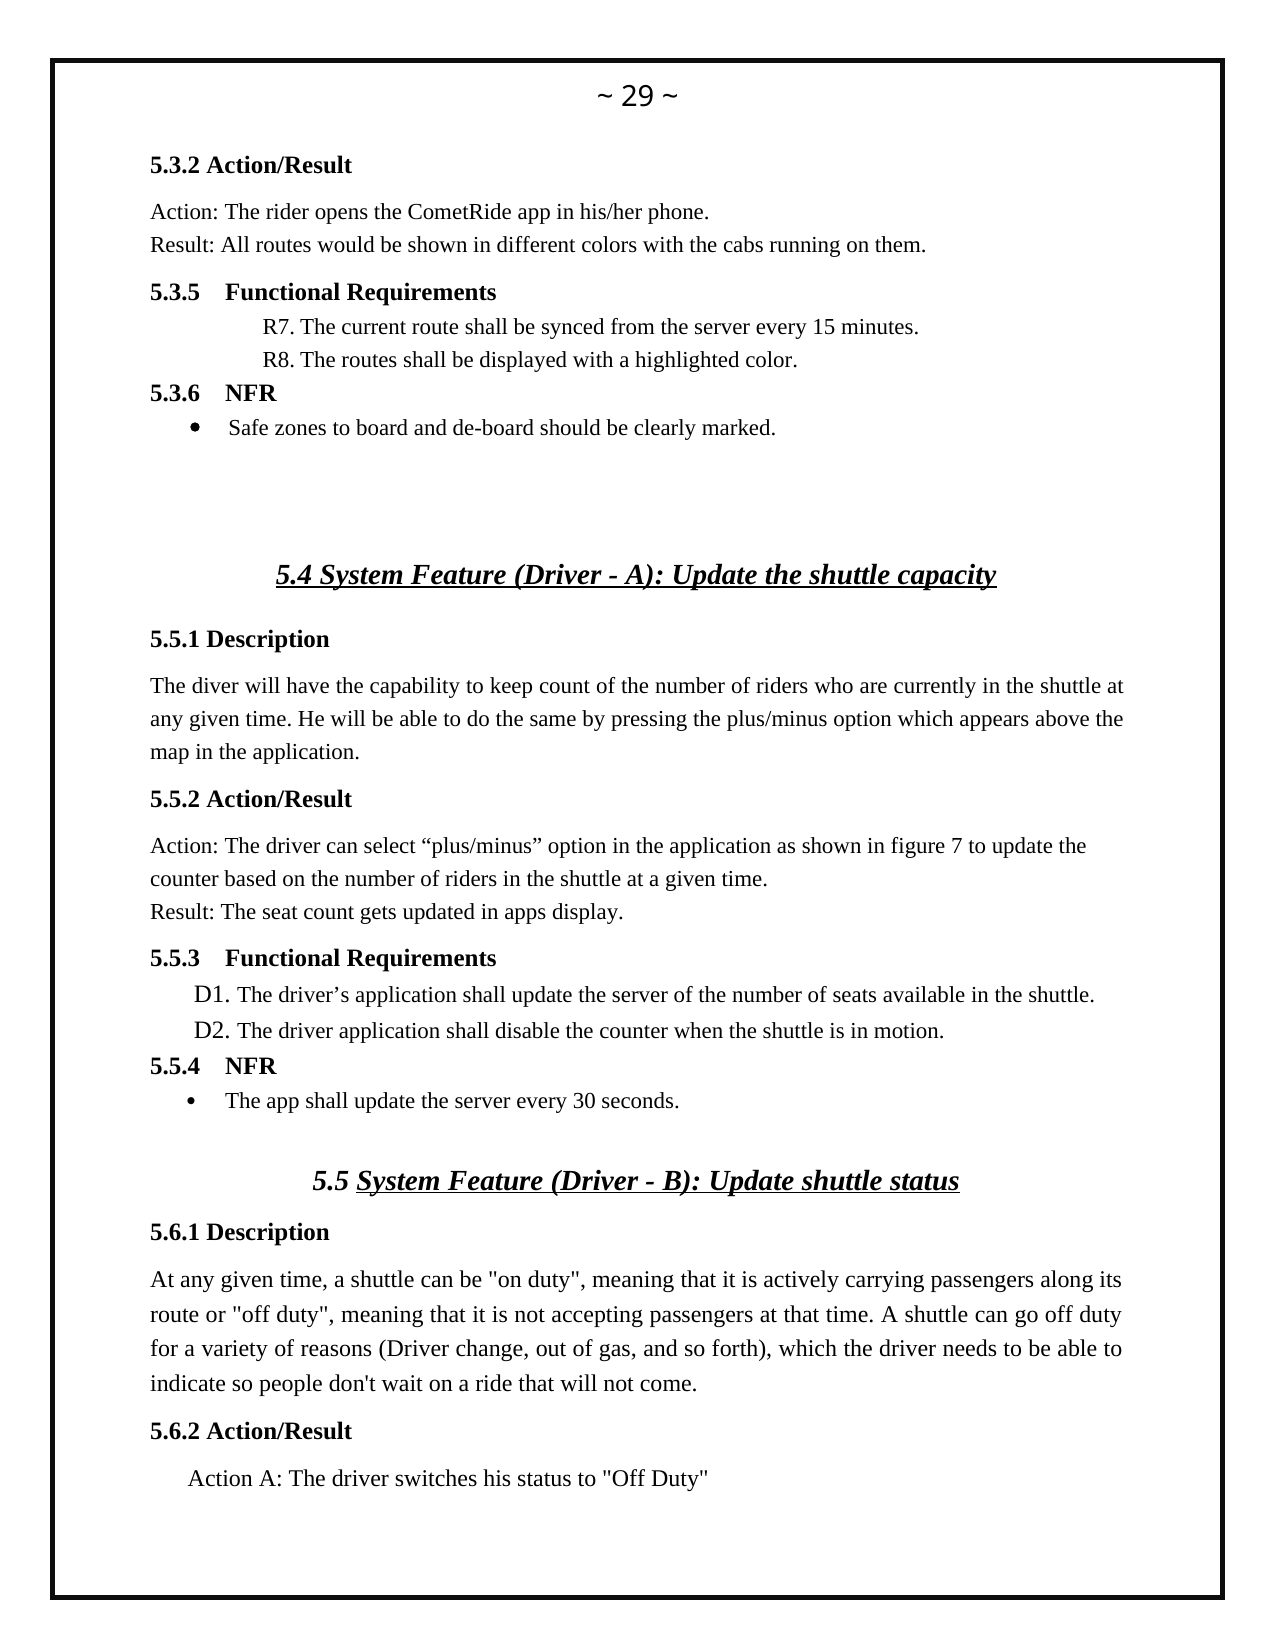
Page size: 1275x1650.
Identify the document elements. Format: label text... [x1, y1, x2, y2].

list The current route shall be synced from the server every 15 minutes. [262, 313, 1125, 339]
text 5.4 System Feature (Driver - A): Update the shuttle capacity [150, 557, 1125, 591]
list The app shall update the server every 30 seconds. [187, 1087, 1125, 1114]
text 5.6.1 Description [150, 1217, 1125, 1246]
list Safe zones to board and de-board should be clearly marked. [191, 414, 1125, 441]
text Action: The rider opens the CometRide app in his/her phone. [150, 198, 1125, 225]
list The driver application shall disable the counter when the shuttle is in motion. [194, 1015, 1125, 1044]
text 5.3.2 Action/Result [150, 150, 1125, 179]
list The routes shall be displayed with a highlighted color. [262, 346, 1125, 372]
text 5.5 System Feature (Driver - B): Update shuttle status [150, 1163, 1125, 1196]
list Functional Requirements [150, 943, 1125, 972]
text 5.5.1 Description [150, 624, 1125, 653]
list Functional Requirements [150, 277, 1125, 306]
text 5.5.2 Action/Result [150, 784, 1125, 813]
text 5.6.2 Action/Result [150, 1416, 1125, 1445]
text Result: The seat count gets updated in apps display. [150, 898, 1125, 924]
text The diver will have the capability to keep count of the number of riders who are currently in the shuttle at any given time. He will be able to do the same by pressing the plus/minus option which appears above the map in the application. [150, 673, 1125, 765]
text Action: The driver can select “plus/minus” option in the application as shown in figure 7 to update the counter based on the number of riders in the shuttle at a given time. [150, 832, 1125, 892]
list The driver’s application shall update the server of the number of seats available in the shuttle. [194, 979, 1125, 1008]
text At any given time, a shuttle can be "on duty", meaning that it is actively carrying passengers along its route or "off duty", meaning that it is not accepting passengers at that time. A shuttle can go off duty for a variety of reasons (Driver change, out of gas, and so forth), which the driver needs to be able to indicate so people don't wait on a ride that will not come. [150, 1266, 1125, 1397]
text Action A: The driver switches his status to "Off Duty" [187, 1464, 1125, 1492]
text Result: All routes would be shown in different colors with the cabs running on them. [150, 231, 1125, 258]
list NFR [150, 378, 1125, 407]
list NFR [150, 1051, 1125, 1080]
